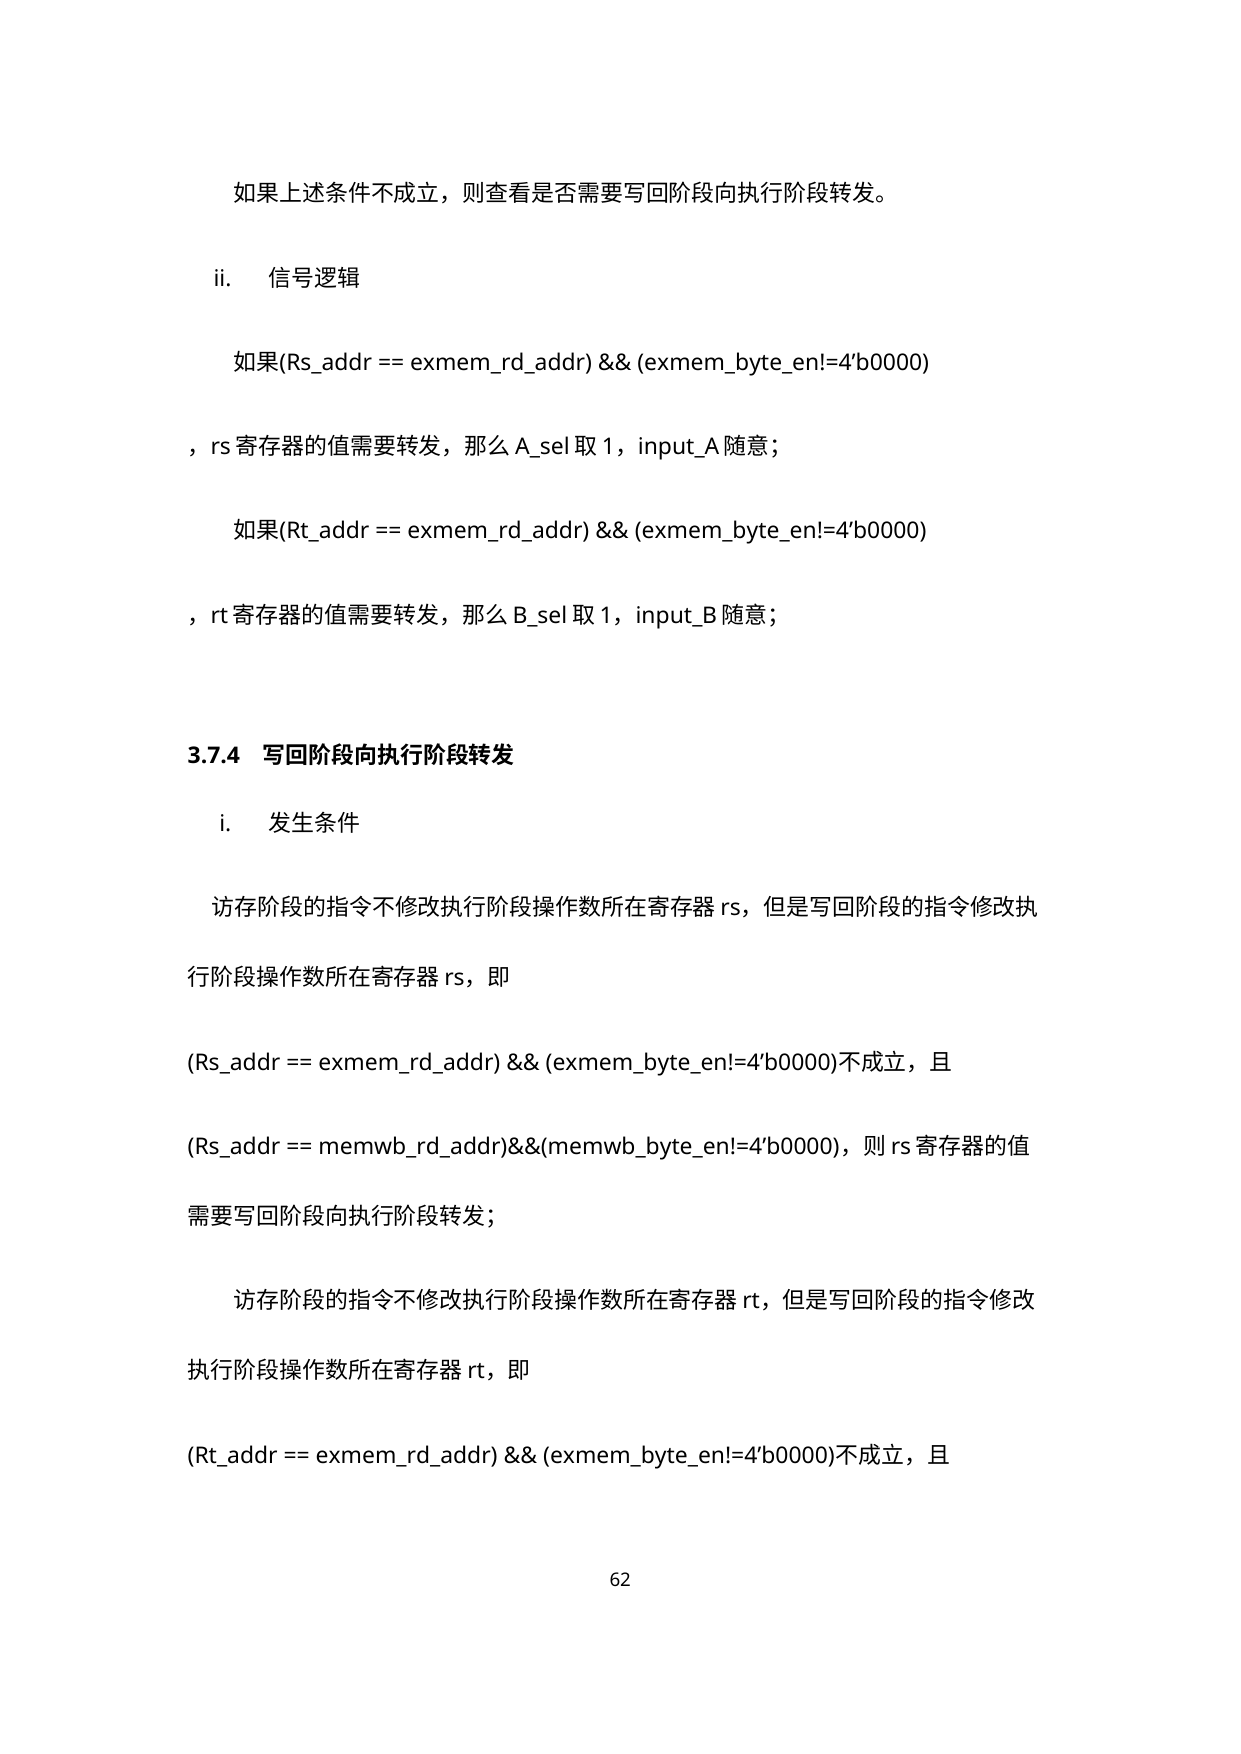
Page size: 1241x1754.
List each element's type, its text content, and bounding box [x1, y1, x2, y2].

text (Rs_addr == exmem_rd_addr) && (exmem_byte_en!=4’b0000)不成立，且 [187, 1028, 1053, 1093]
text 访存阶段的指令不修改执行阶段操作数所在寄存器rs，但是写回阶段的指令修改执行阶段操作数所在寄存器rs，即 [187, 873, 1053, 1008]
text 访存阶段的指令不修改执行阶段操作数所在寄存器rt，但是写回阶段的指令修改执行阶段操作数所在寄存器rt，即 [187, 1266, 1053, 1401]
text (Rs_addr == memwb_rd_addr)&&(memwb_byte_en!=4’b0000)，则rs寄存器的值需要写回阶段向执行阶段转发； [187, 1112, 1053, 1247]
text ，rt寄存器的值需要转发，那么B_sel取1，input_B随意； [187, 581, 1053, 646]
text (Rt_addr == exmem_rd_addr) && (exmem_byte_en!=4’b0000)不成立，且 [187, 1421, 1053, 1486]
text ，rs寄存器的值需要转发，那么A_sel取1，input_A随意； [187, 412, 1053, 477]
text 如果(Rt_addr == exmem_rd_addr) && (exmem_byte_en!=4’b0000) [187, 496, 1053, 561]
list 发生条件 [231, 789, 1053, 854]
text 如果(Rs_addr == exmem_rd_addr) && (exmem_byte_en!=4’b0000) [187, 328, 1053, 393]
list 信号逻辑 [231, 244, 1053, 309]
text 如果上述条件不成立，则查看是否需要写回阶段向执行阶段转发。 [187, 159, 1053, 224]
subtitle 写回阶段向执行阶段转发 [187, 721, 1053, 786]
